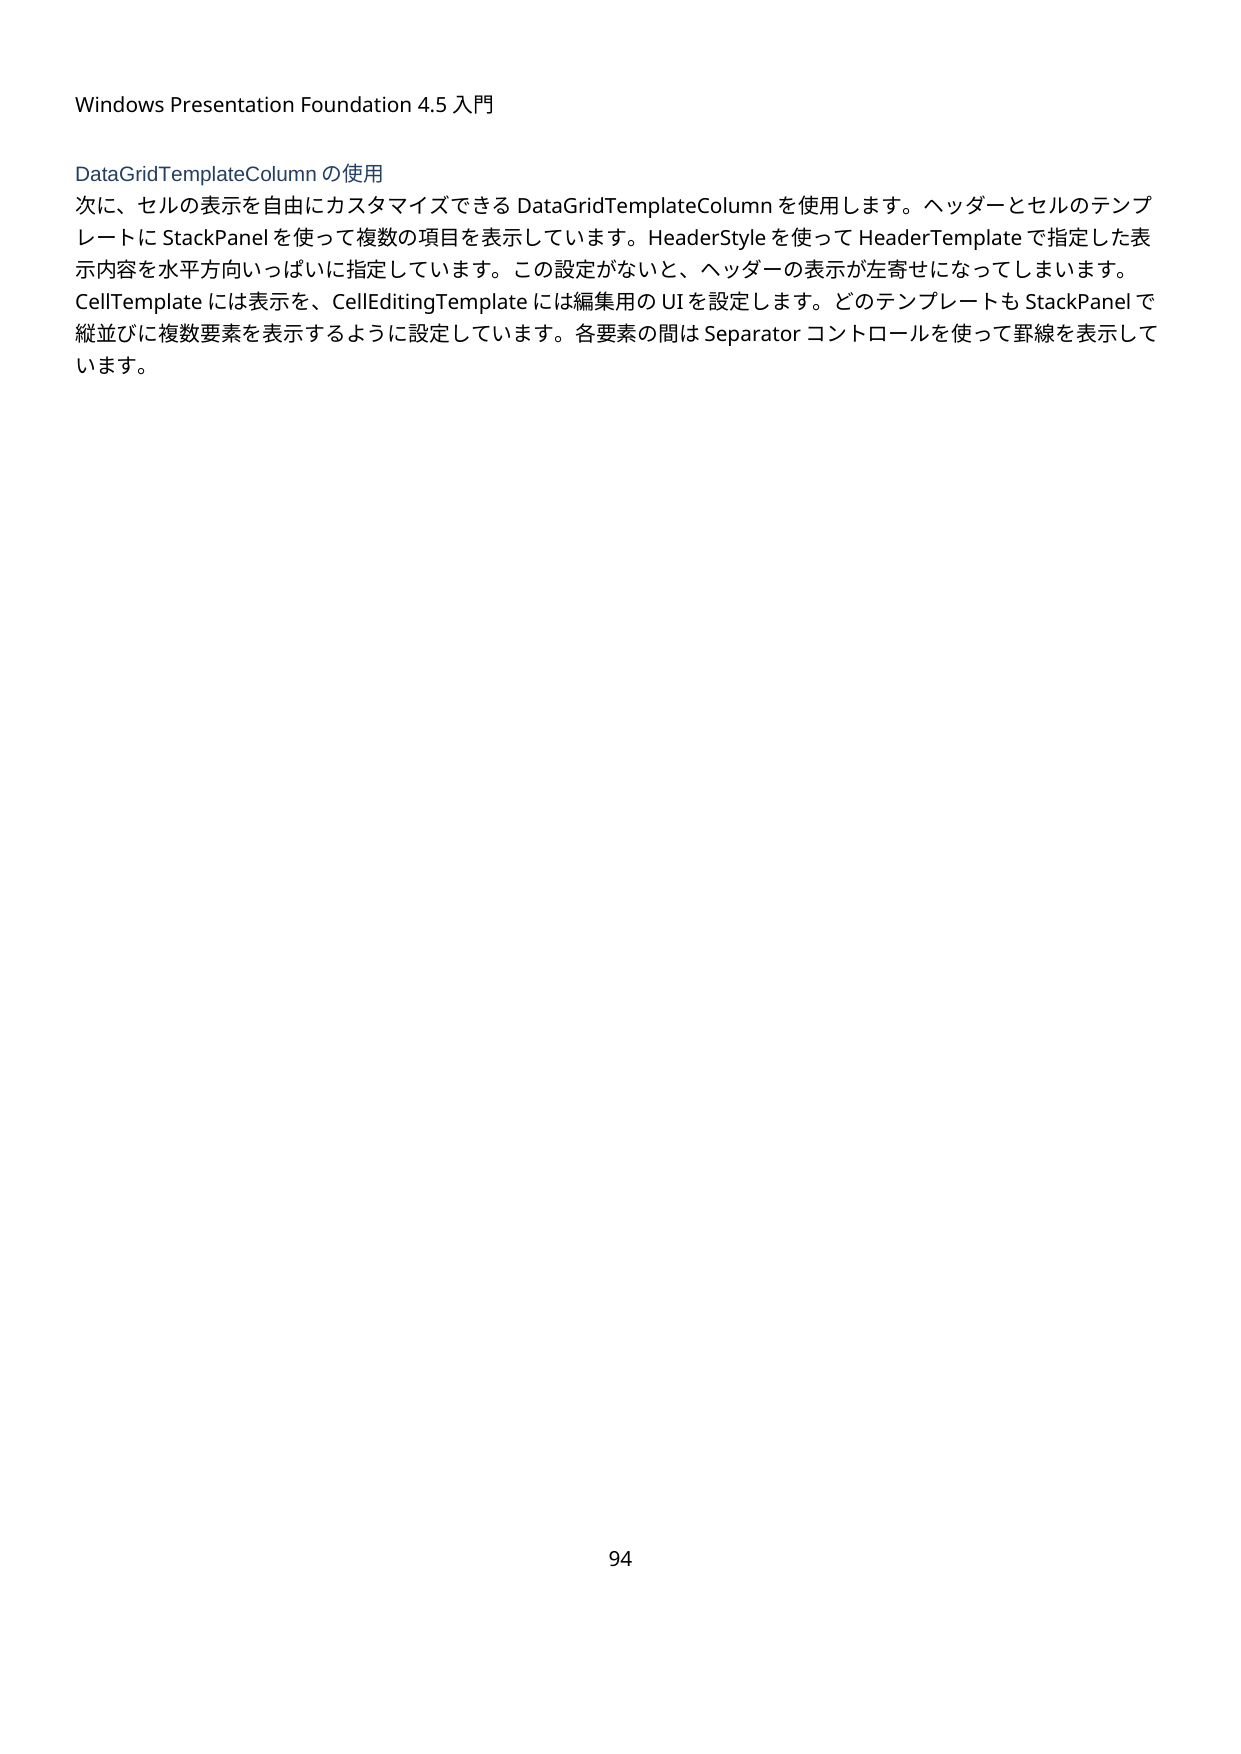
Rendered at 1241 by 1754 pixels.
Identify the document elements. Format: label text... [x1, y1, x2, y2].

subtitle DataGridTemplateColumnの使用 [75, 156, 1165, 188]
text 次に、セルの表示を自由にカスタマイズできるDataGridTemplateColumnを使用します。ヘッダーとセルのテンプレートにStackPanelを使って複数の項目を表示しています。HeaderStyleを使ってHeaderTemplateで指定した表示内容を水平方向いっぱいに指定しています。この設定がないと、ヘッダーの表示が左寄せになってしまいます。CellTemplateには表示を、CellEditingTemplateには編集用のUIを設定します。どのテンプレートもStackPanelで縦並びに複数要素を表示するように設定しています。各要素の間はSeparatorコントロールを使って罫線を表示しています。 [75, 188, 1165, 380]
